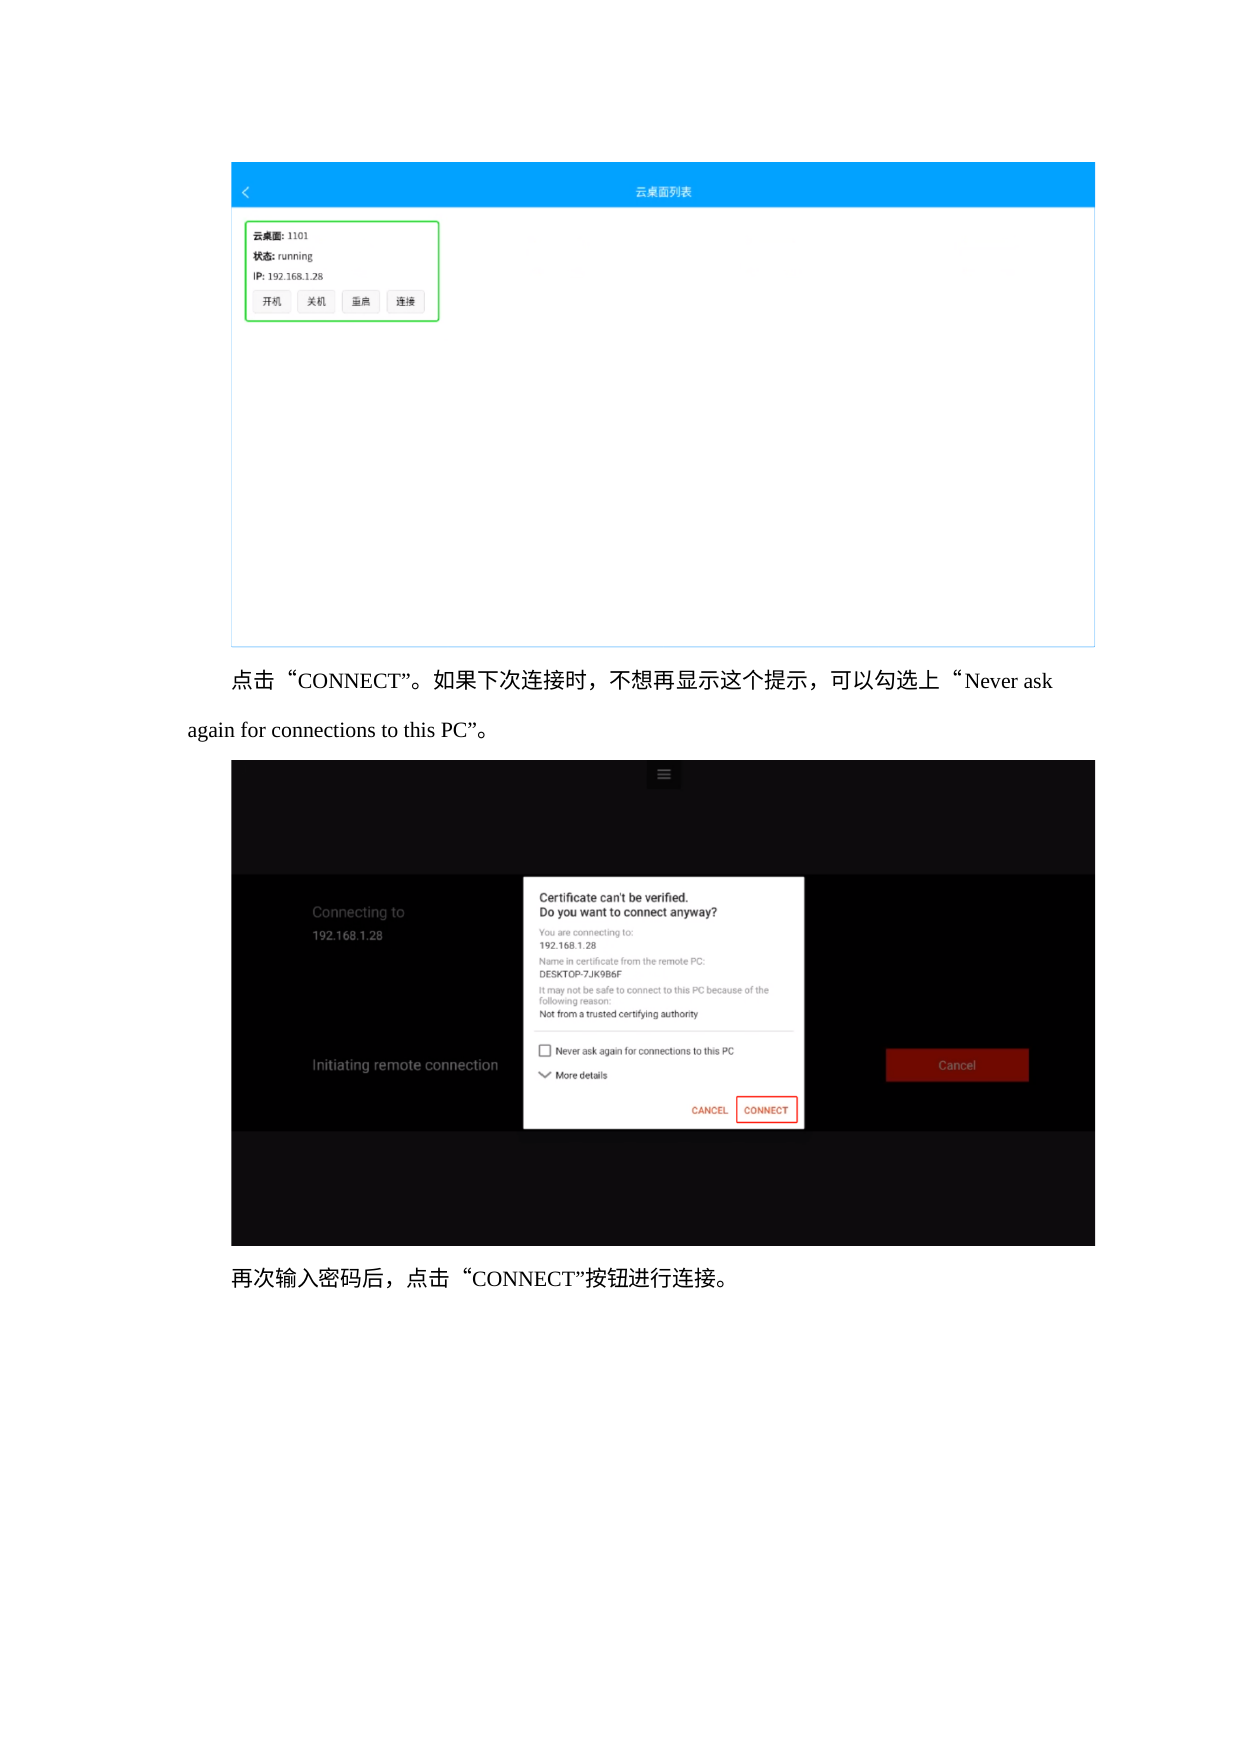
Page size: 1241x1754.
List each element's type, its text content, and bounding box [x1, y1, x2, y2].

picture [231, 760, 1096, 1246]
text 再次输入密码后，点击“CONNECT”按钮进行连接。 [187, 1261, 1053, 1293]
picture [231, 162, 1096, 648]
text 点击“CONNECT”。如果下次连接时，不想再显示这个提示，可以勾选上“Never ask again for connections to this PC”。 [187, 663, 1053, 744]
